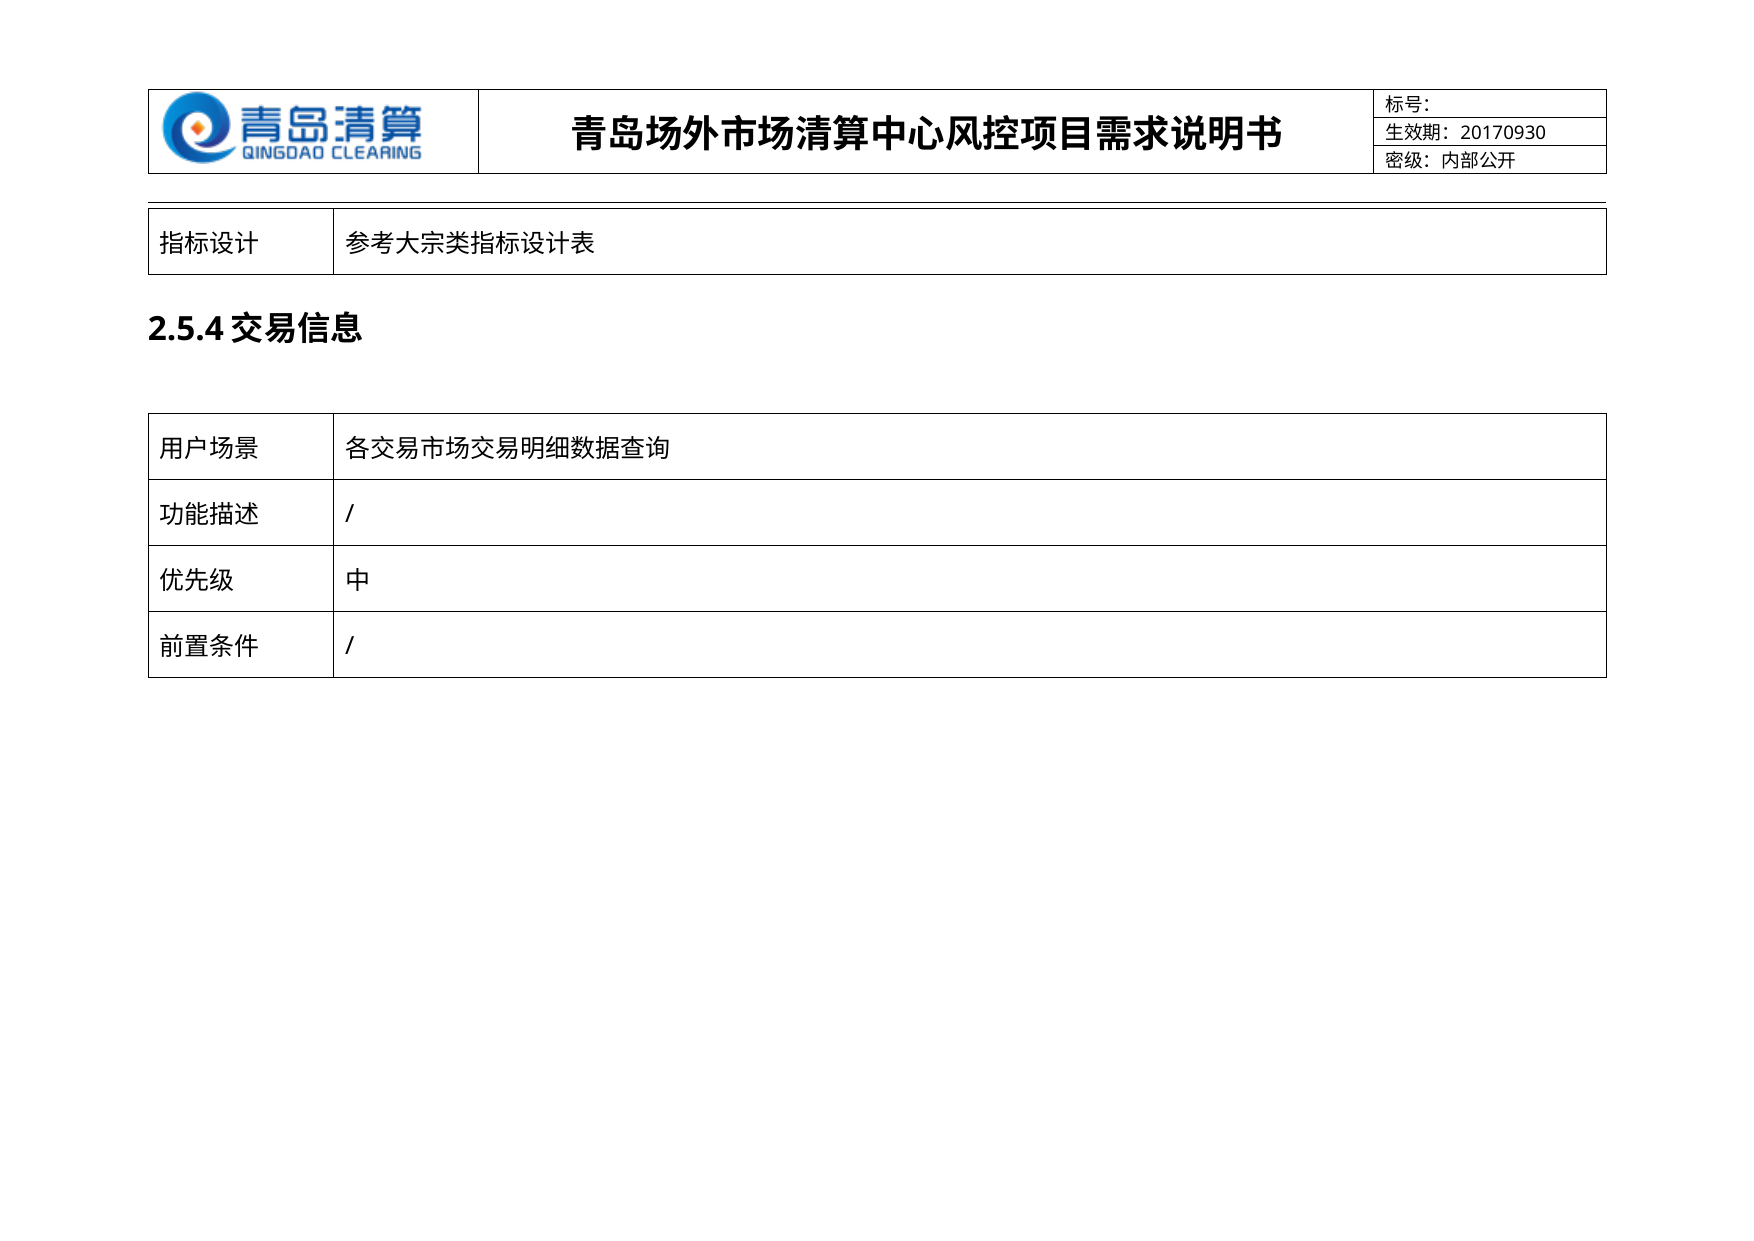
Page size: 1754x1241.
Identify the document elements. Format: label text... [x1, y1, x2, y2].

table_cell / [334, 612, 1606, 677]
table_cell 前置条件 [149, 612, 333, 677]
table_cell 功能描述 [149, 480, 333, 545]
subtitle 2.5.4交易信息 [148, 302, 1606, 350]
table_cell 优先级 [149, 546, 333, 611]
table_cell 参考大宗类指标设计表 [334, 209, 1606, 274]
table_header 各交易市场交易明细数据查询 [334, 414, 1606, 479]
table_cell 指标设计 [149, 209, 333, 274]
picture [159, 89, 422, 164]
table_cell 中 [334, 546, 1606, 611]
table_cell / [334, 480, 1606, 545]
table_header 用户场景 [149, 414, 333, 479]
